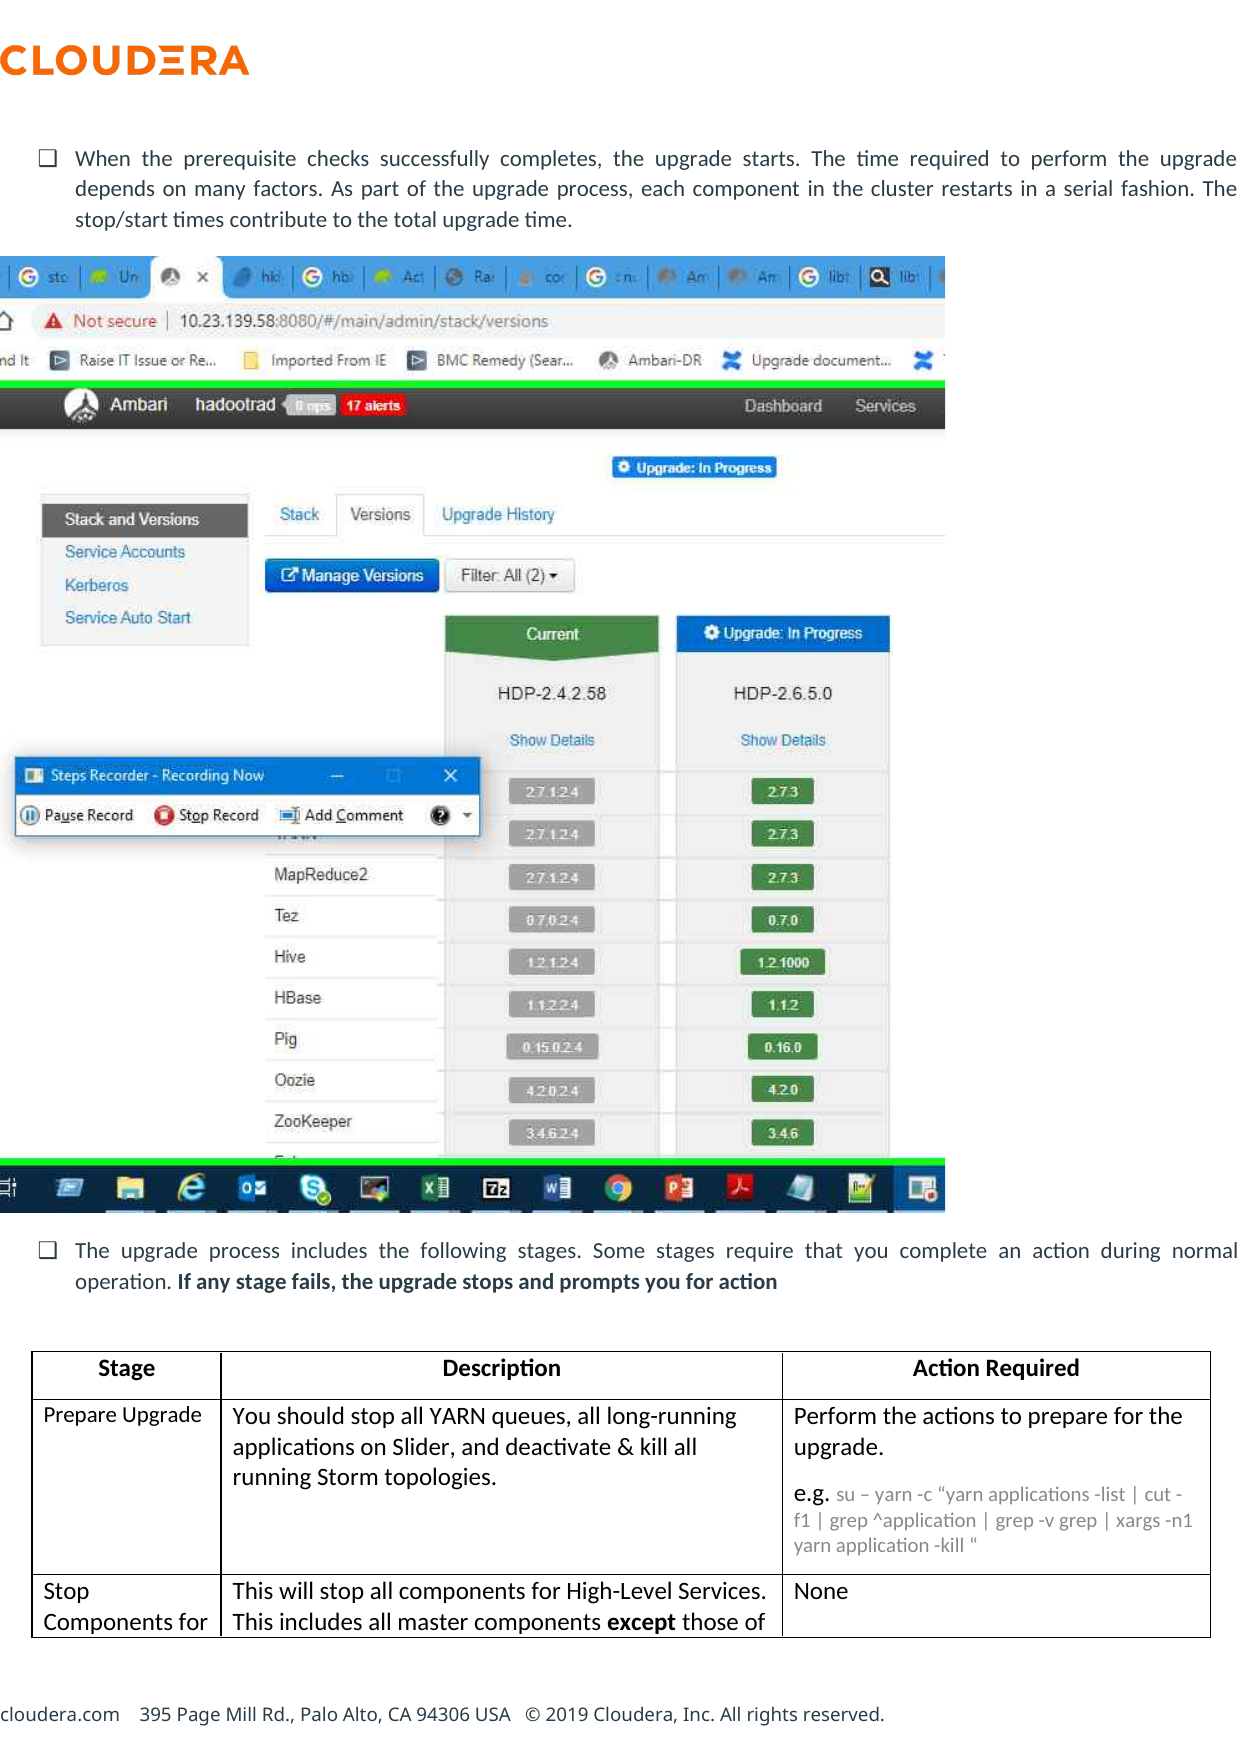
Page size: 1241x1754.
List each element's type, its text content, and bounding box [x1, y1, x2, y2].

picture [0, 38, 257, 85]
table_cell You should stop all YARN queues, all long-running applications on Slider, and deactivate & kill all running Storm topologies. [222, 1400, 782, 1574]
table_header Stage [33, 1352, 221, 1398]
table_header Description [222, 1352, 782, 1398]
list The upgrade process includes the following stages. Some stages require that you complete an action during normal operation. If any stage fails, the upgrade stops and prompts you for action [37, 1236, 1240, 1295]
table_cell Prepare Upgrade [33, 1400, 220, 1574]
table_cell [222, 1575, 782, 1636]
table_cell None [783, 1575, 1210, 1636]
table_cell Perform the actions to prepare for the upgrade. e.g. su – yarn -c “yarn applications -list | cut -f1 | grep ^application | grep -v grep | xargs -n1 yarn application -kill “ [783, 1400, 1210, 1574]
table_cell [33, 1575, 220, 1636]
list When the prerequisite checks successfully completes, the upgrade starts. The time required to perform the upgrade depends on many factors. As part of the upgrade process, each component in the cluster restarts in a serial fashion. The stop/start times contribute to the total upgrade time. [37, 144, 1240, 233]
picture [0, 256, 946, 1213]
table_header Action Required [783, 1352, 1210, 1398]
